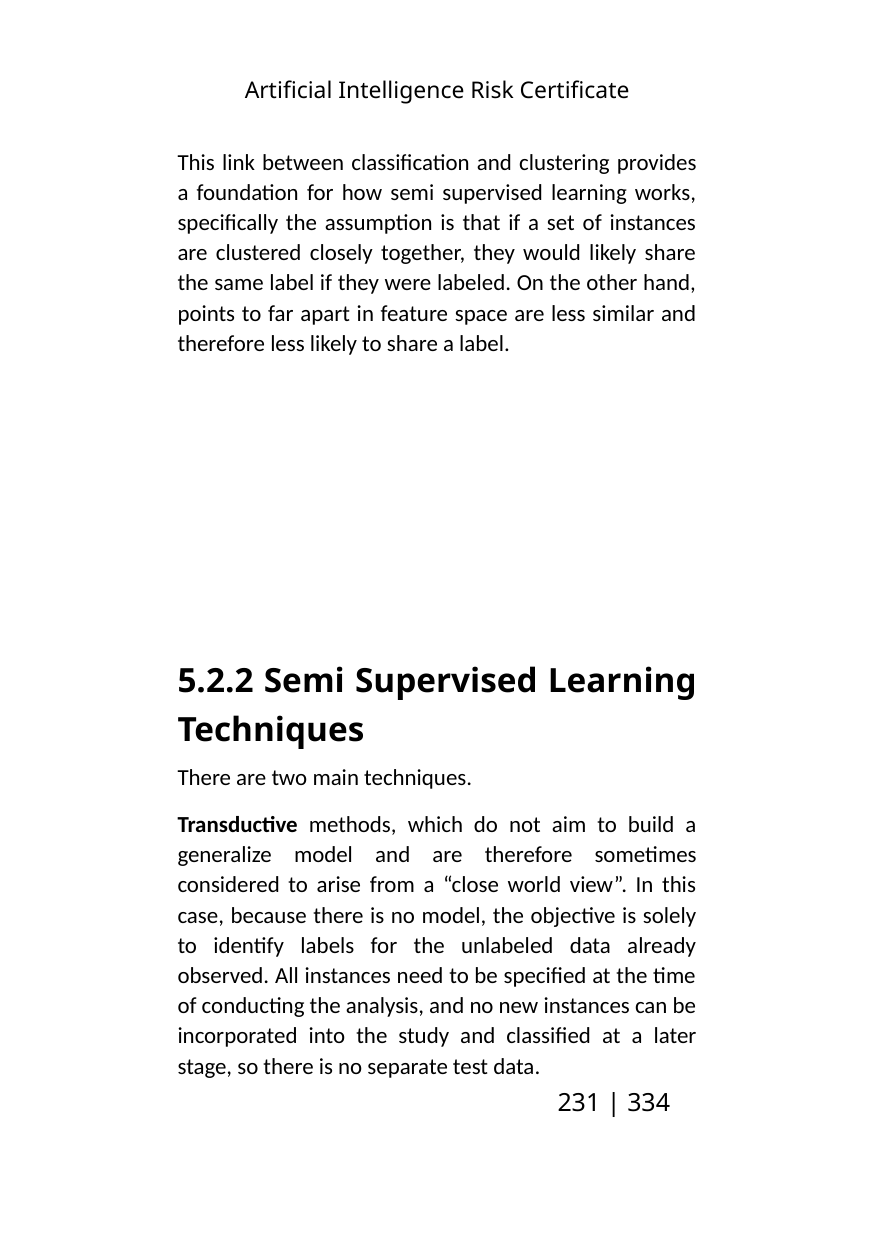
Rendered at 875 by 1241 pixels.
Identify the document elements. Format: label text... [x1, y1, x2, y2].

text This link between classification and clustering provides a foundation for how semi supervised learning works, specifically the assumption is that if a set of instances are clustered closely together, they would likely share the same label if they were labeled. On the other hand, points to far apart in feature space are less similar and therefore less likely to share a label. [177, 148, 697, 357]
text There are two main techniques. [177, 763, 697, 791]
subtitle 5.2.2 Semi Supervised Learning Techniques [177, 657, 697, 751]
text Transductive methods, which do not aim to build a generalize model and are therefore sometimes considered to arise from a “close world view”. In this case, because there is no model, the objective is solely to identify labels for the unlabeled data already observed. All instances need to be specified at the time of conducting the analysis, and no new instances can be incorporated into the study and classified at a later stage, so there is no separate test data. [177, 810, 697, 1080]
